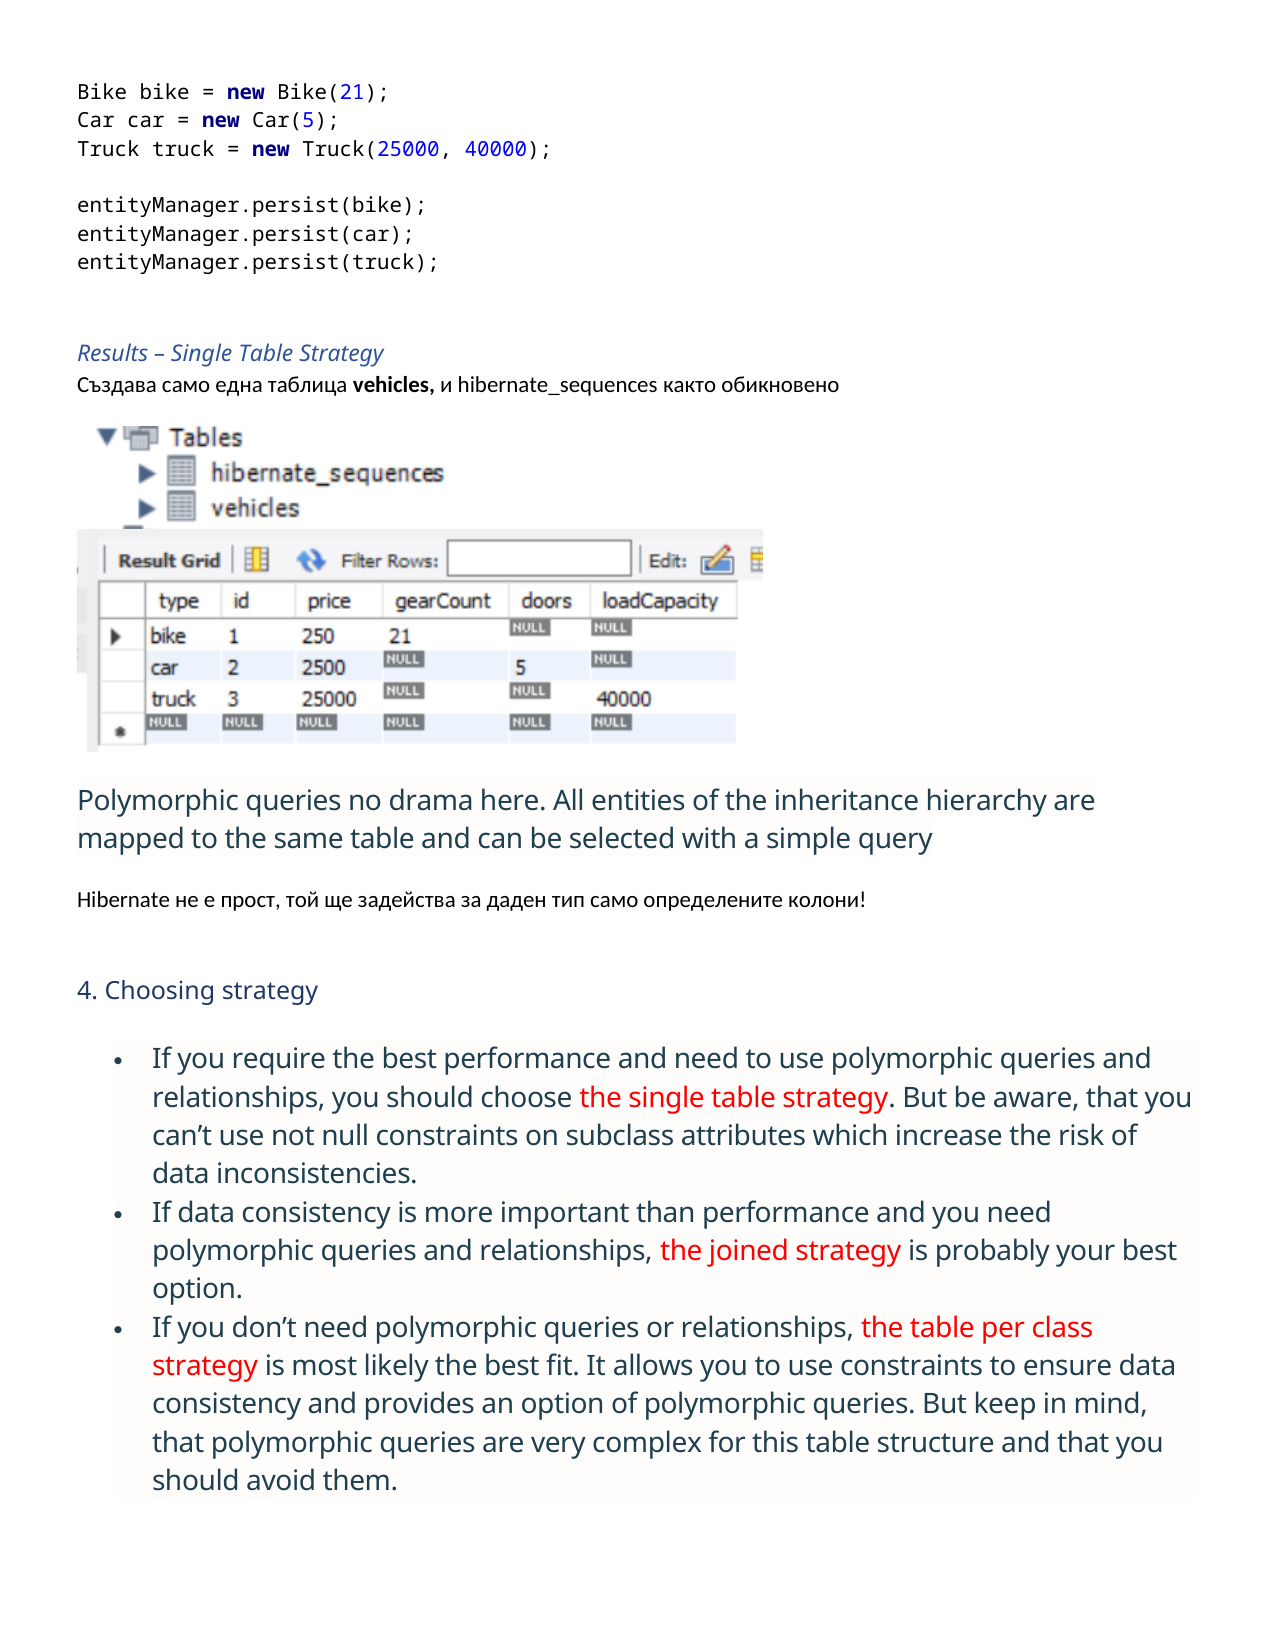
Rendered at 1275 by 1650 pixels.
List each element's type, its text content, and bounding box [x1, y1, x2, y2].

list If data consistency is more important than performance and you need polymorphic queries and relationships, the joined strategy is probably your best option. [114, 1192, 1198, 1307]
subtitle Results – Single Table Strategy [77, 336, 1198, 368]
list If you require the best performance and need to use polymorphic queries and relationships, you should choose the single table strategy. But be aware, that you can’t use not null constraints on subclass attributes which increase the risk of data inconsistencies. [114, 1039, 1198, 1192]
text Polymorphic queries no drama here. All entities of the inheritance hierarchy are mapped to the same table and can be selected with a simple query [933, 780, 1198, 857]
text Създава само една таблица vehicles, и hibernate_sequences както обикновено [77, 370, 1198, 398]
text Hibernate не е прост, той ще задейства за даден тип само определените колони! [77, 885, 1198, 913]
picture [76, 426, 763, 752]
text Bike bike = new Bike(21); Car car = new Car(5); Truck truck = new Truck(25000, 40000); entityManager.persist(bike); entityManager.persist(car); entityManager.persist(truck); [77, 77, 1198, 276]
list If you don’t need polymorphic queries or relationships, the table per class strategy is most likely the best fit. It allows you to use constraints to ensure data consistency and provides an option of polymorphic queries. But keep in mind, that polymorphic queries are very complex for this table structure and that you should avoid them. [114, 1307, 1198, 1499]
subtitle 4. Choosing strategy [77, 973, 1198, 1007]
